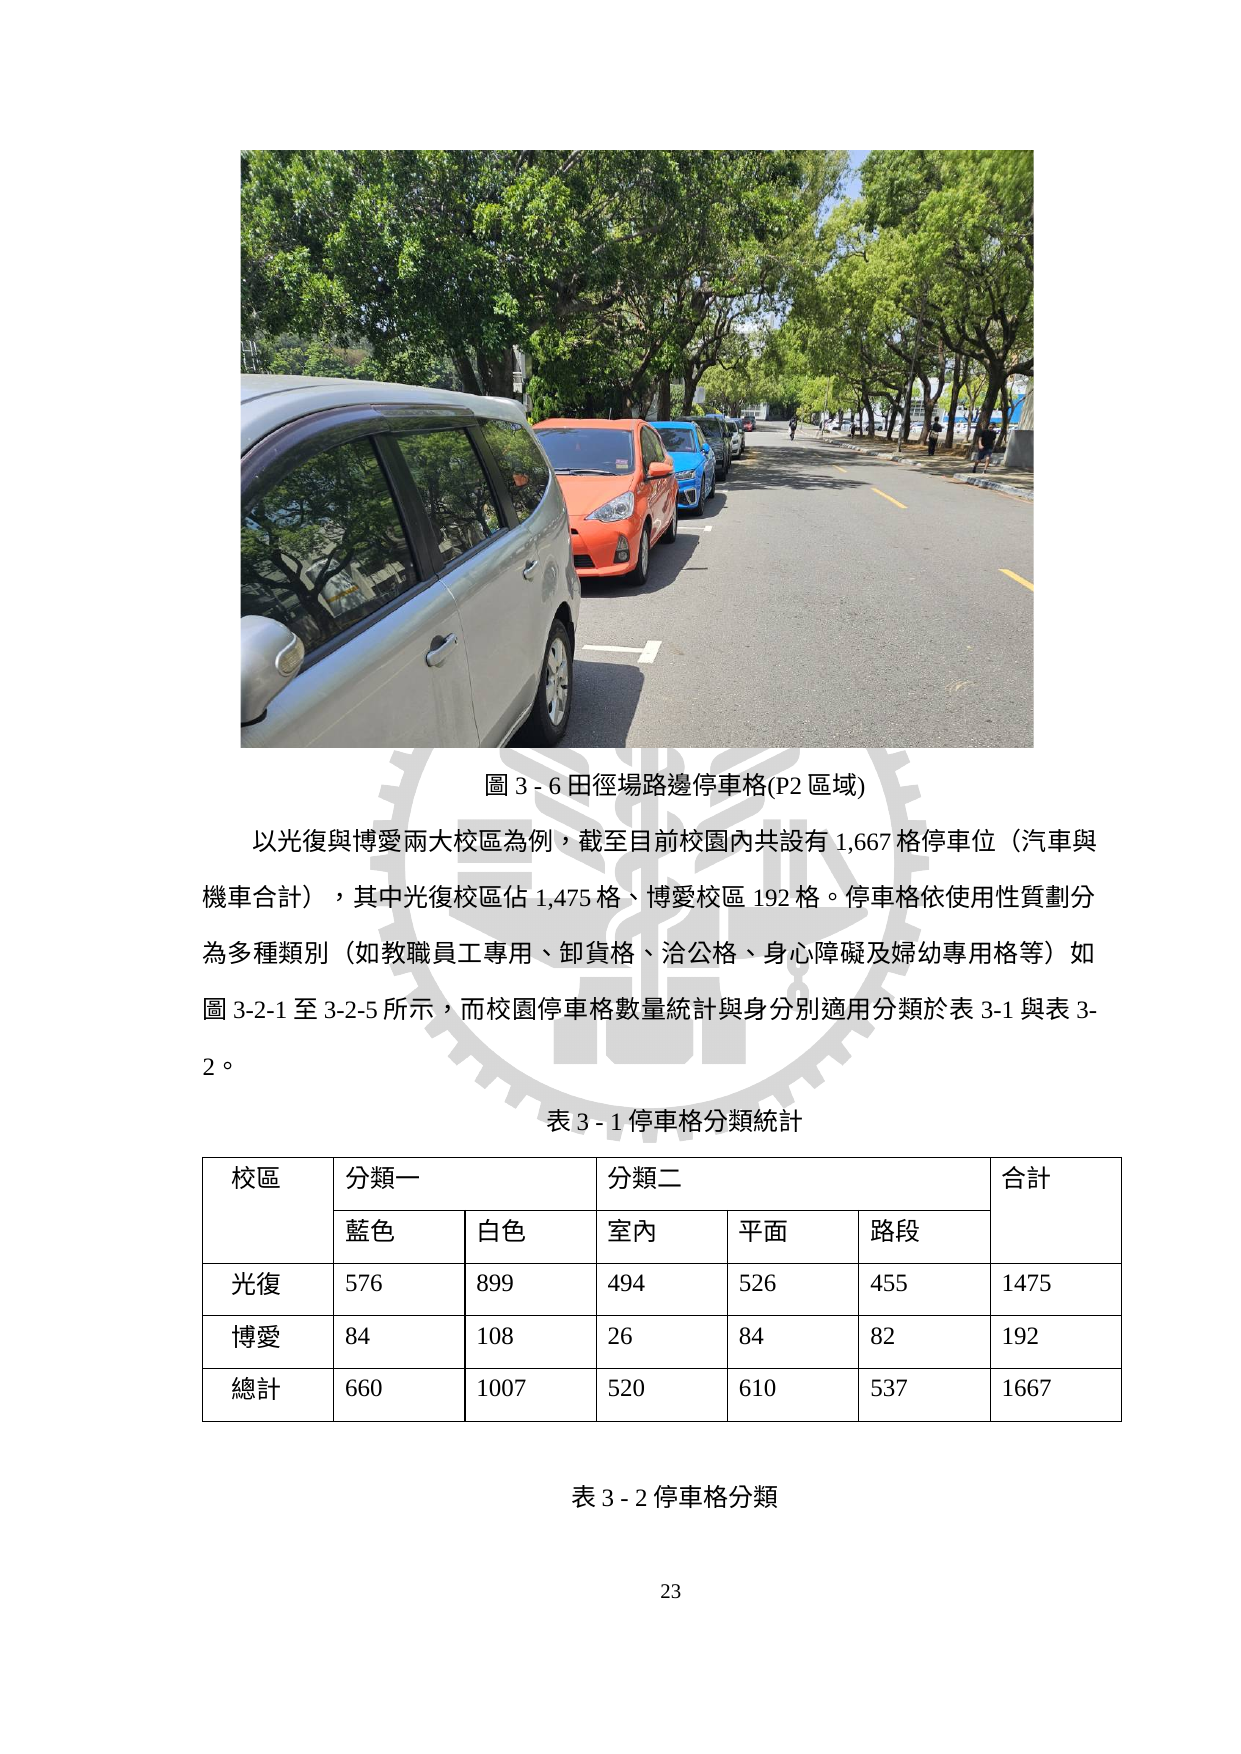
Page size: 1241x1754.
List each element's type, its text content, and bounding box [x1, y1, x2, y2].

text 以光復與博愛兩大校區為例，截至目前校園內共設有1,667格停車位（汽車與機車合計），其中光復校區佔1,475格、博愛校區192格。停車格依使用性質劃分為多種類別（如教職員工專用、卸貨格、洽公格、身心障礙及婦幼專用格等）如圖3-2-1至3-2-5所示，而校園停車格數量統計與身分別適用分類於表3-1與表3-2。 [202, 821, 1097, 1083]
table_header 分類一 [334, 1158, 596, 1210]
table_cell 108 [466, 1316, 596, 1368]
table_cell 82 [859, 1316, 990, 1368]
table_header 分類二 [597, 1158, 990, 1210]
table_cell 平面 [728, 1211, 858, 1262]
table_cell 610 [728, 1369, 858, 1421]
table_cell 84 [728, 1316, 858, 1368]
table_cell 494 [597, 1264, 727, 1315]
table_cell 576 [334, 1264, 464, 1315]
table_cell 526 [728, 1264, 858, 1315]
table_cell 1475 [991, 1264, 1121, 1315]
table_cell 1007 [466, 1369, 596, 1421]
table_cell 192 [991, 1316, 1121, 1368]
table_cell 路段 [859, 1211, 990, 1262]
table_cell 光復 [203, 1264, 333, 1315]
picture [240, 150, 1034, 748]
table_cell 899 [466, 1264, 596, 1315]
text 表 3 - 1 停車格分類統計 [202, 1101, 1097, 1139]
text 圖 3 - 6 田徑場路邊停車格(P2區域) [202, 765, 1097, 802]
table_cell 520 [597, 1369, 727, 1421]
table_cell 白色 [466, 1211, 596, 1262]
table_cell 26 [597, 1316, 727, 1368]
table_cell 總計 [203, 1369, 333, 1421]
table_header 校區 [203, 1158, 333, 1262]
table_cell 博愛 [203, 1316, 333, 1368]
table_header 合計 [991, 1158, 1121, 1262]
table_cell 1667 [991, 1369, 1121, 1421]
table_cell 藍色 [334, 1211, 464, 1262]
table_cell 室內 [597, 1211, 727, 1262]
table_cell 537 [859, 1369, 990, 1421]
table_cell 455 [859, 1264, 990, 1315]
table_cell 84 [334, 1316, 464, 1368]
text 表 3 - 2 停車格分類 [202, 1476, 1097, 1514]
table_cell 660 [334, 1369, 464, 1421]
